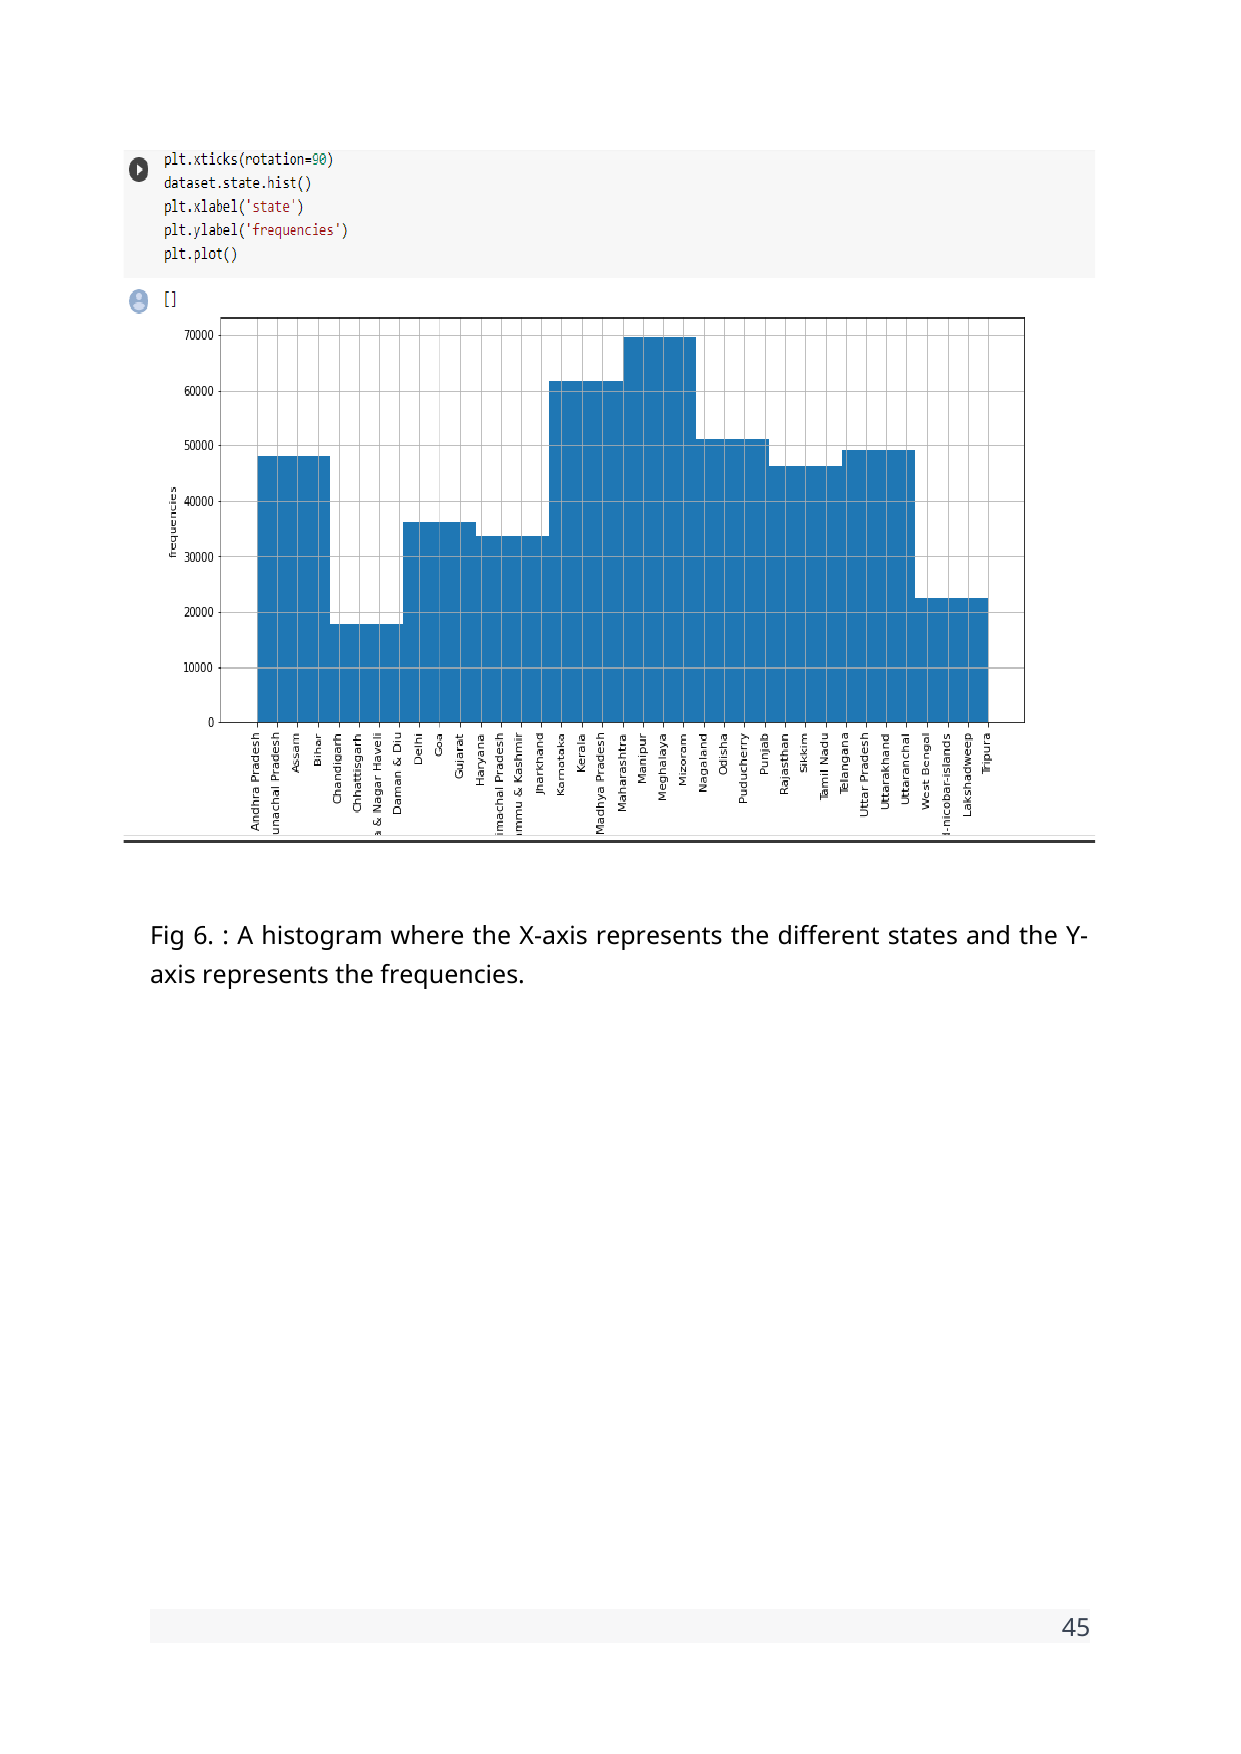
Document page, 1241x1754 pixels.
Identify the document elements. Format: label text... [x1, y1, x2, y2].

picture [123, 150, 1096, 843]
text Fig 6. : A histogram where the X-axis represents the different states and the Y-axis represents the frequencies. [150, 952, 1090, 991]
